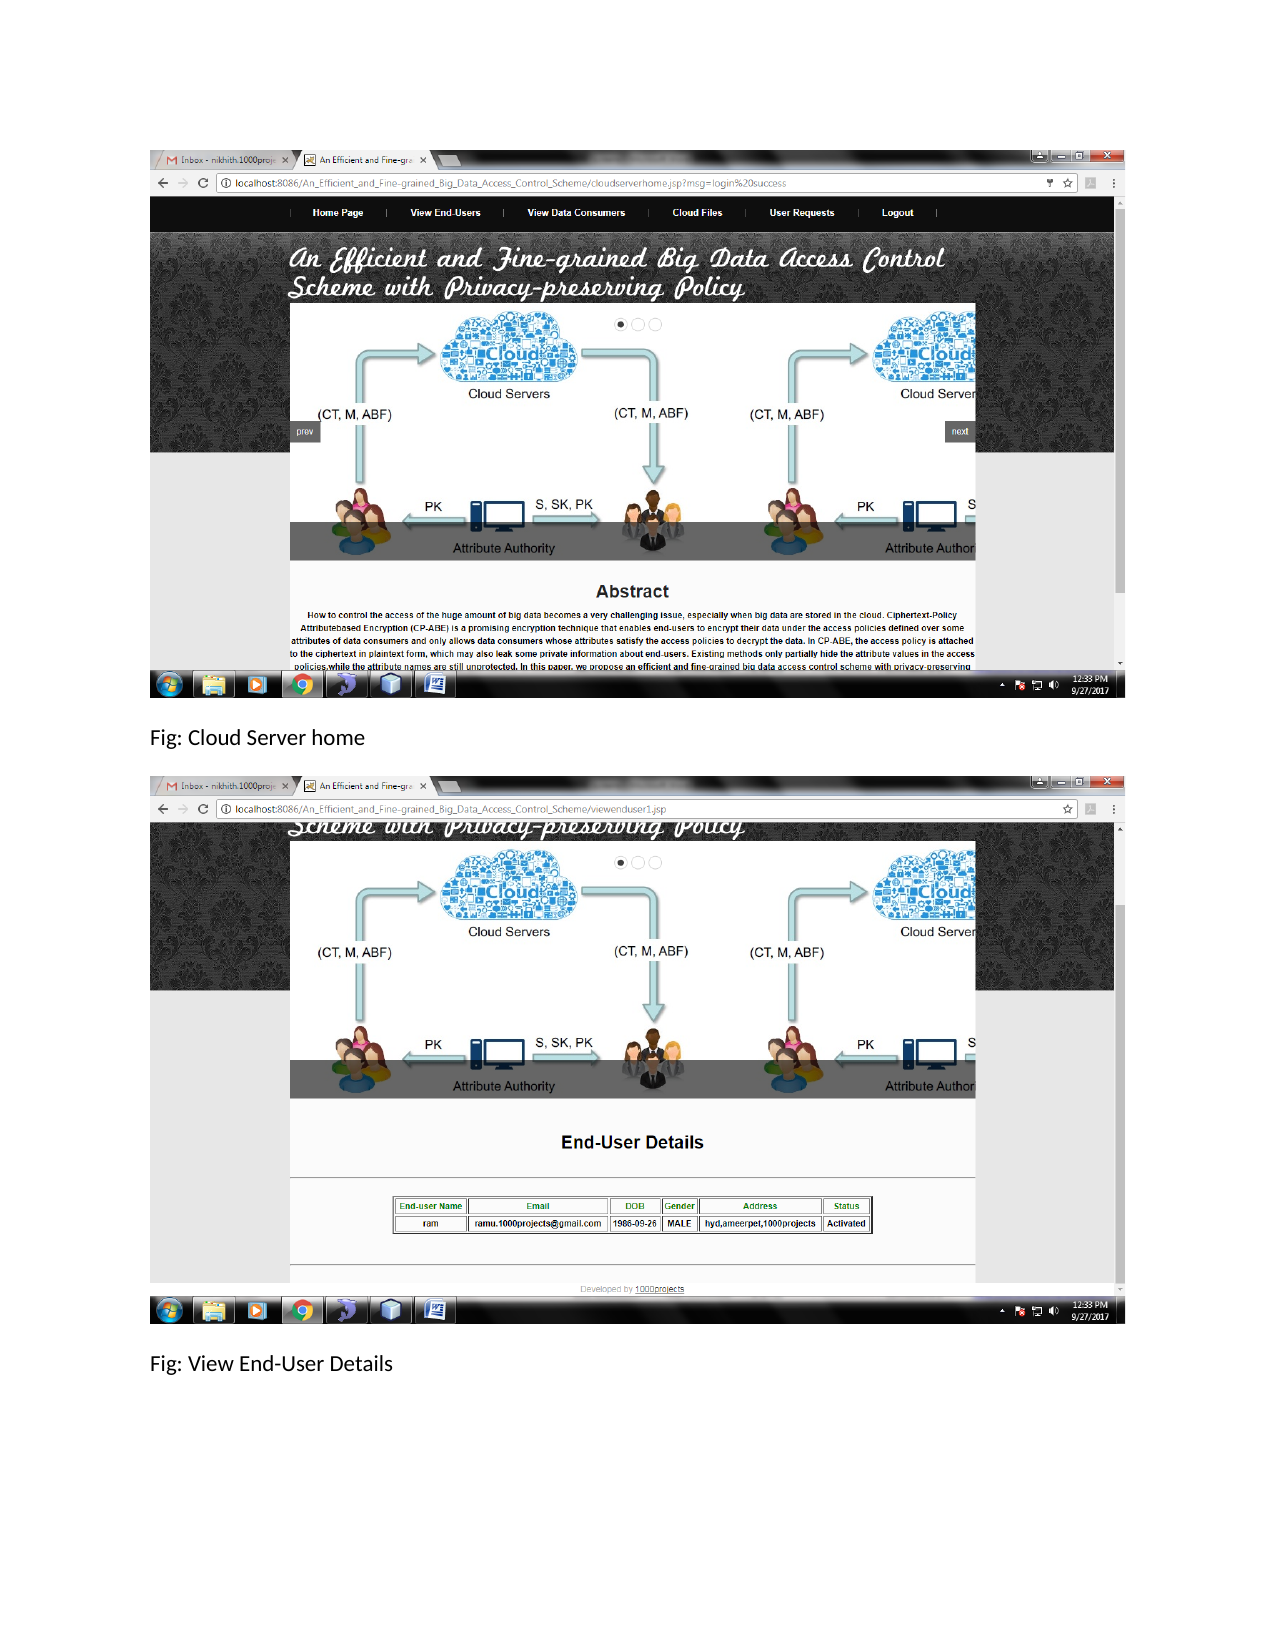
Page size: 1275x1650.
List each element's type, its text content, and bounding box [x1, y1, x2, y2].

text Fig: View End-User Details [150, 1349, 1125, 1377]
picture [150, 776, 1125, 1324]
picture [150, 150, 1125, 698]
text Fig: Cloud Server home [150, 723, 1125, 751]
